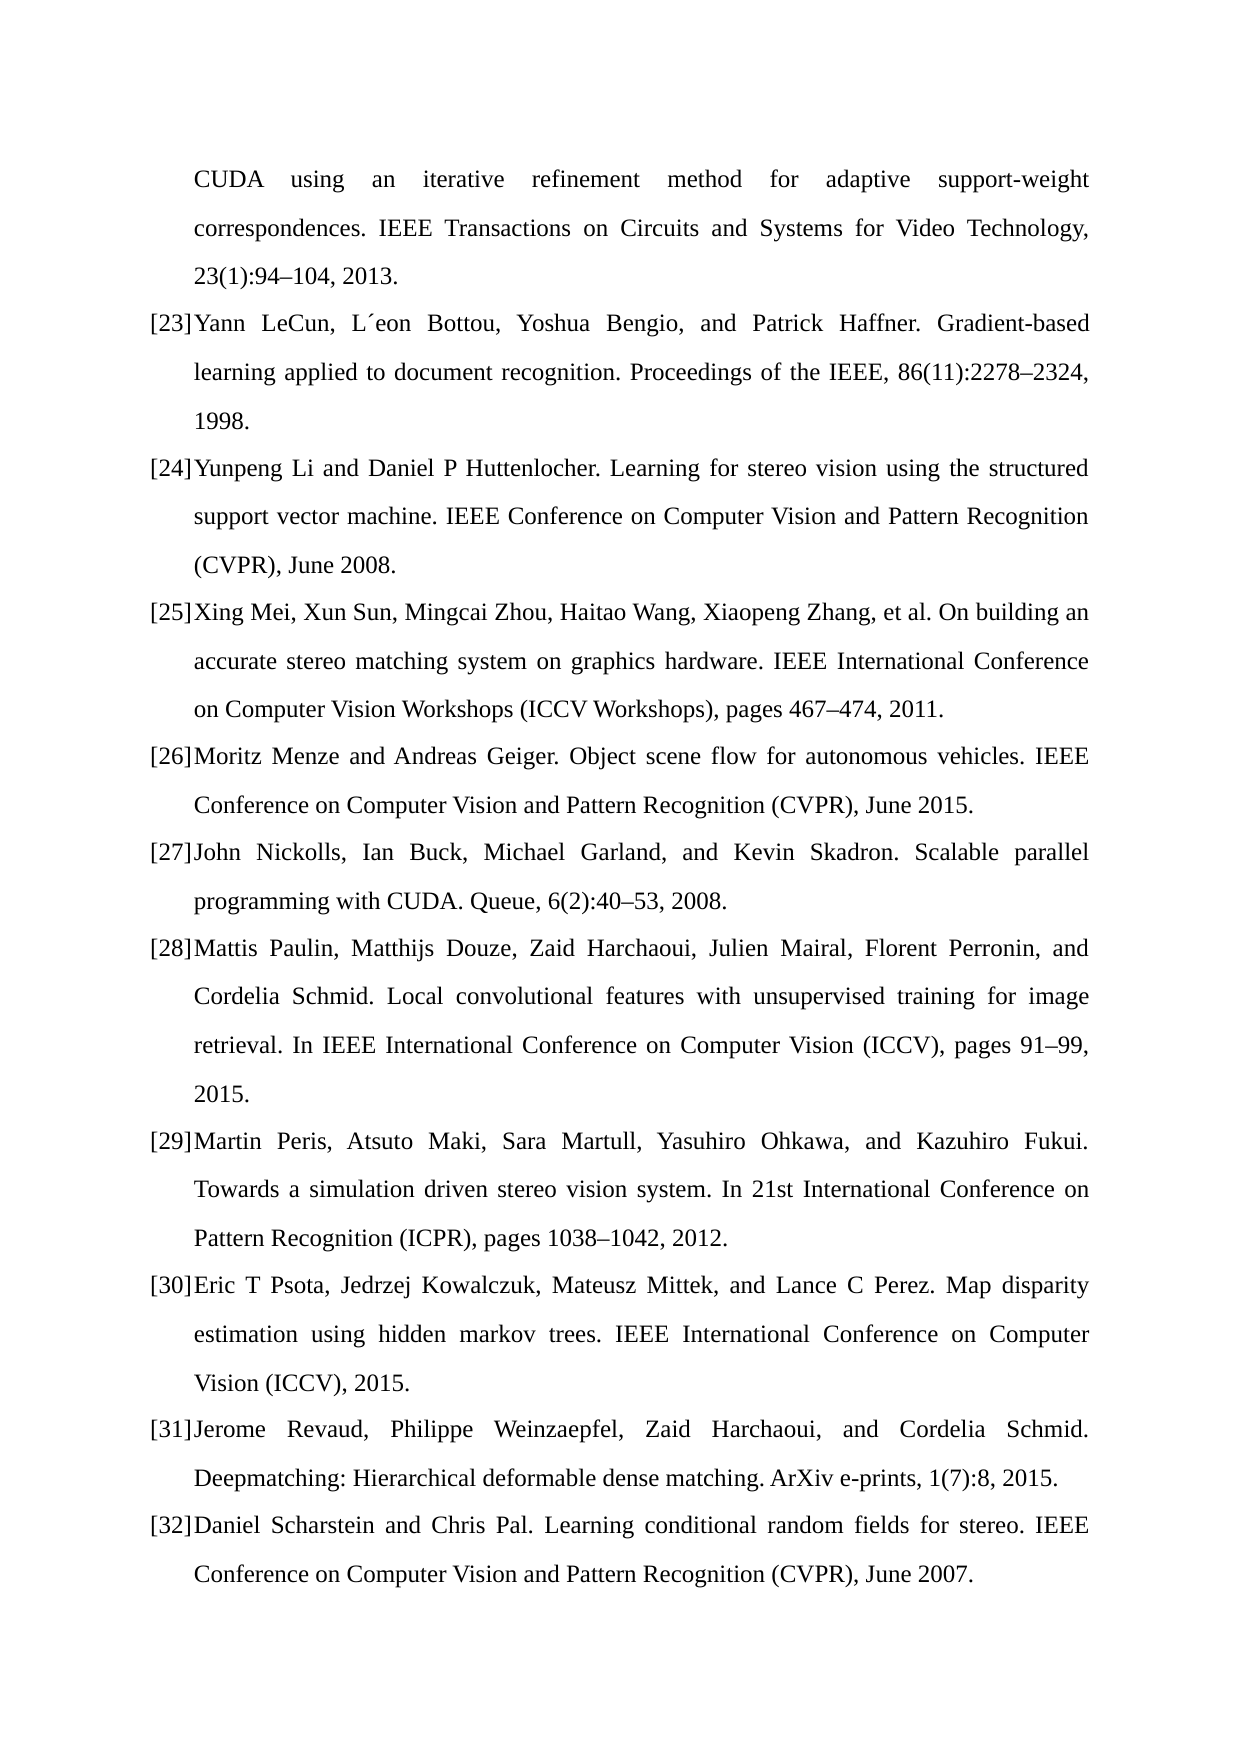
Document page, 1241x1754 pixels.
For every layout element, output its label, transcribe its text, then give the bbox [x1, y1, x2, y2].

list Eric T Psota, Jedrzej Kowalczuk, Mateusz Mittek, and Lance C Perez. Map disparity estimation using hidden markov trees. IEEE International Conference on Computer Vision (ICCV), 2015. [150, 1268, 1090, 1398]
list Yann LeCun, L´eon Bottou, Yoshua Bengio, and Patrick Haffner. Gradient-based learning applied to document recognition. Proceedings of the IEEE, 86(11):2278–2324, 1998. [150, 306, 1090, 436]
list Moritz Menze and Andreas Geiger. Object scene flow for autonomous vehicles. IEEE Conference on Computer Vision and Pattern Recognition (CVPR), June 2015. [150, 739, 1090, 821]
list Daniel Scharstein and Chris Pal. Learning conditional random fields for stereo. IEEE Conference on Computer Vision and Pattern Recognition (CVPR), June 2007. [150, 1508, 1090, 1589]
list Xing Mei, Xun Sun, Mingcai Zhou, Haitao Wang, Xiaopeng Zhang, et al. On building an accurate stereo matching system on graphics hardware. IEEE International Conference on Computer Vision Workshops (ICCV Workshops), pages 467–474, 2011. [150, 595, 1090, 725]
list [150, 162, 1090, 292]
list John Nickolls, Ian Buck, Michael Garland, and Kevin Skadron. Scalable parallel programming with CUDA. Queue, 6(2):40–53, 2008. [150, 835, 1090, 916]
list Mattis Paulin, Matthijs Douze, Zaid Harchaoui, Julien Mairal, Florent Perronin, and Cordelia Schmid. Local convolutional features with unsupervised training for image retrieval. In IEEE International Conference on Computer Vision (ICCV), pages 91–99, 2015. [150, 931, 1090, 1109]
list Martin Peris, Atsuto Maki, Sara Martull, Yasuhiro Ohkawa, and Kazuhiro Fukui. Towards a simulation driven stereo vision system. In 21st International Conference on Pattern Recognition (ICPR), pages 1038–1042, 2012. [150, 1124, 1090, 1254]
list Yunpeng Li and Daniel P Huttenlocher. Learning for stereo vision using the structured support vector machine. IEEE Conference on Computer Vision and Pattern Recognition (CVPR), June 2008. [150, 451, 1090, 581]
list Jerome Revaud, Philippe Weinzaepfel, Zaid Harchaoui, and Cordelia Schmid. Deepmatching: Hierarchical deformable dense matching. ArXiv e-prints, 1(7):8, 2015. [150, 1413, 1090, 1494]
